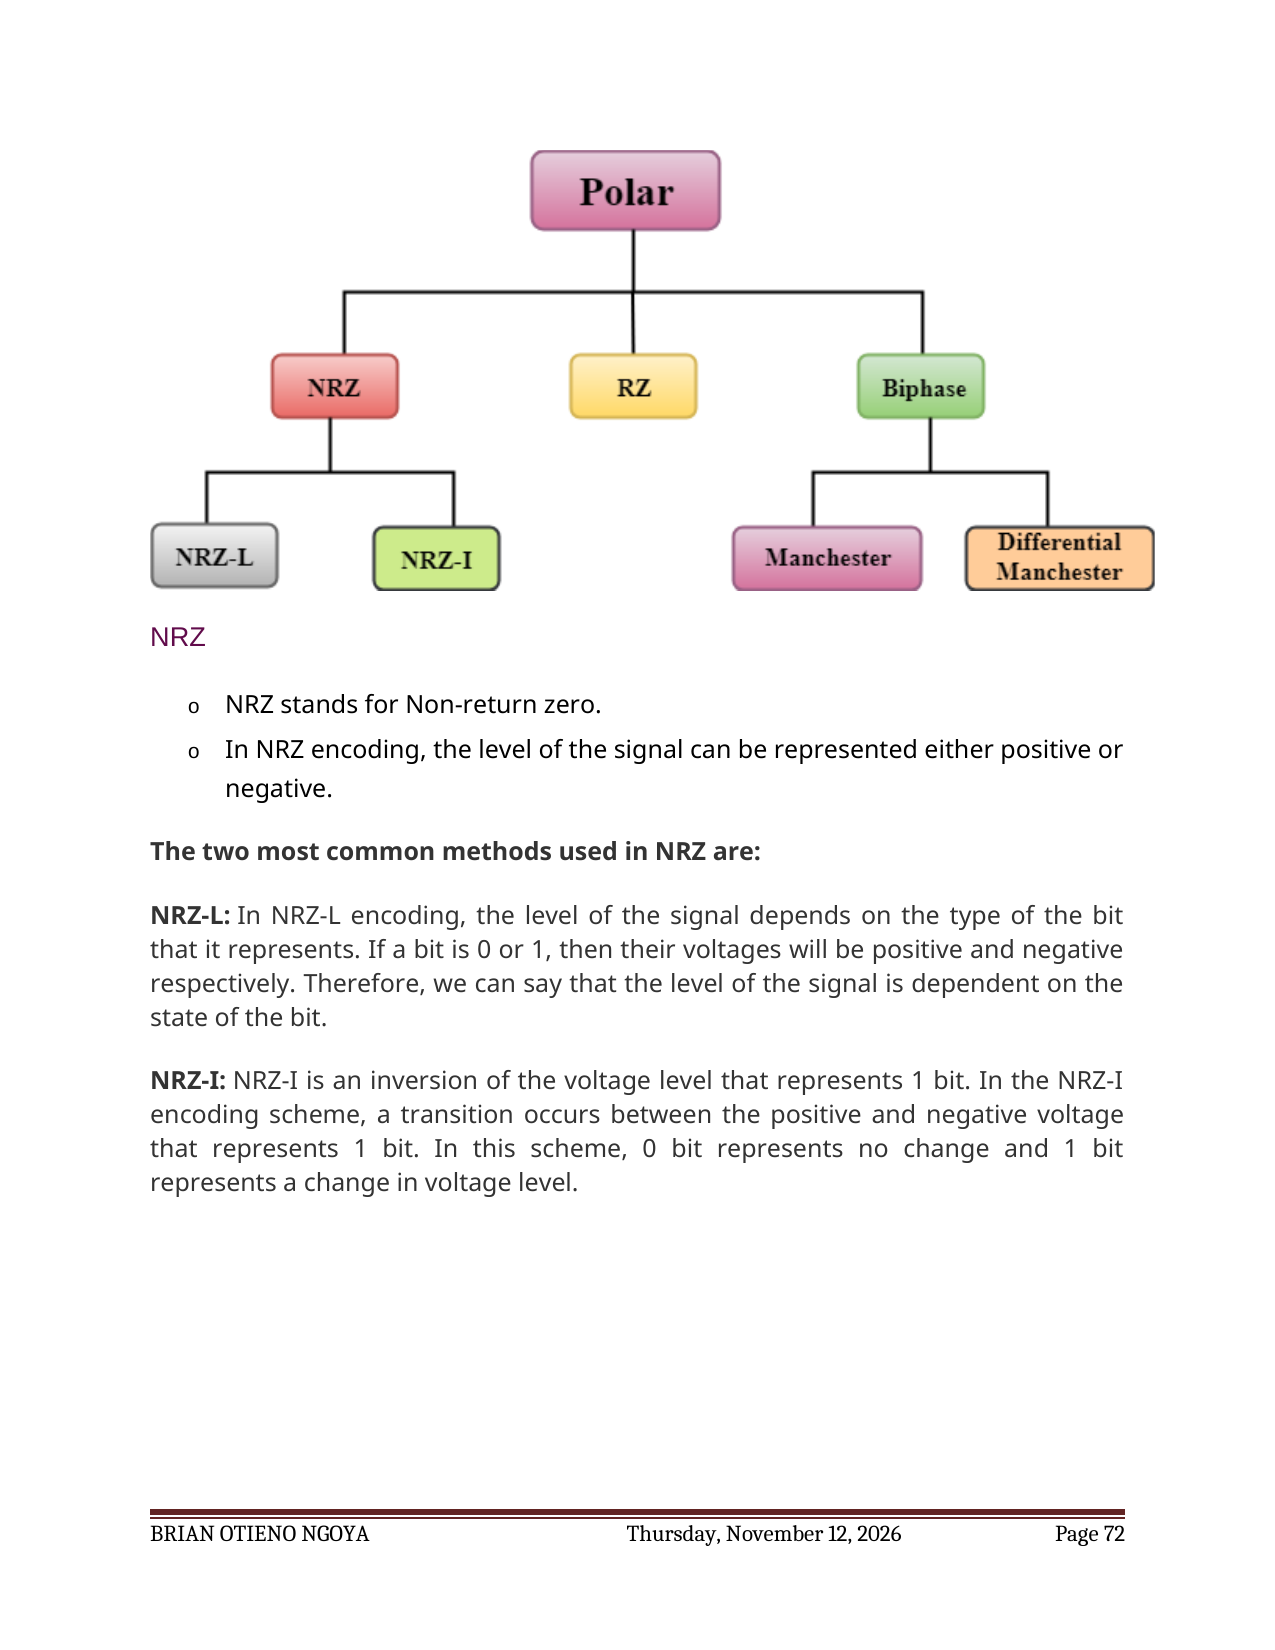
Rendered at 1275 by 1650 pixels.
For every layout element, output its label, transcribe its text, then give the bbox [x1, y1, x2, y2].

picture [150, 150, 1155, 591]
list In NRZ encoding, the level of the signal can be represented either positive or negative. [187, 727, 1125, 805]
text NRZ [150, 620, 1125, 652]
text NRZ-L: In NRZ-L encoding, the level of the signal depends on the type of the bit that it represents. If a bit is 0 or 1, then their voltages will be positive and negative respectively. Therefore, we can say that the level of the signal is dependent on the state of the bit. [150, 897, 1125, 1033]
text NRZ-I: NRZ-I is an inversion of the voltage level that represents 1 bit. In the NRZ-I encoding scheme, a transition occurs between the positive and negative voltage that represents 1 bit. In this scheme, 0 bit represents no change and 1 bit represents a change in voltage level. [150, 1063, 1125, 1199]
text The two most common methods used in NRZ are: [150, 834, 1125, 868]
list NRZ stands for Non-return zero. [187, 681, 1125, 721]
